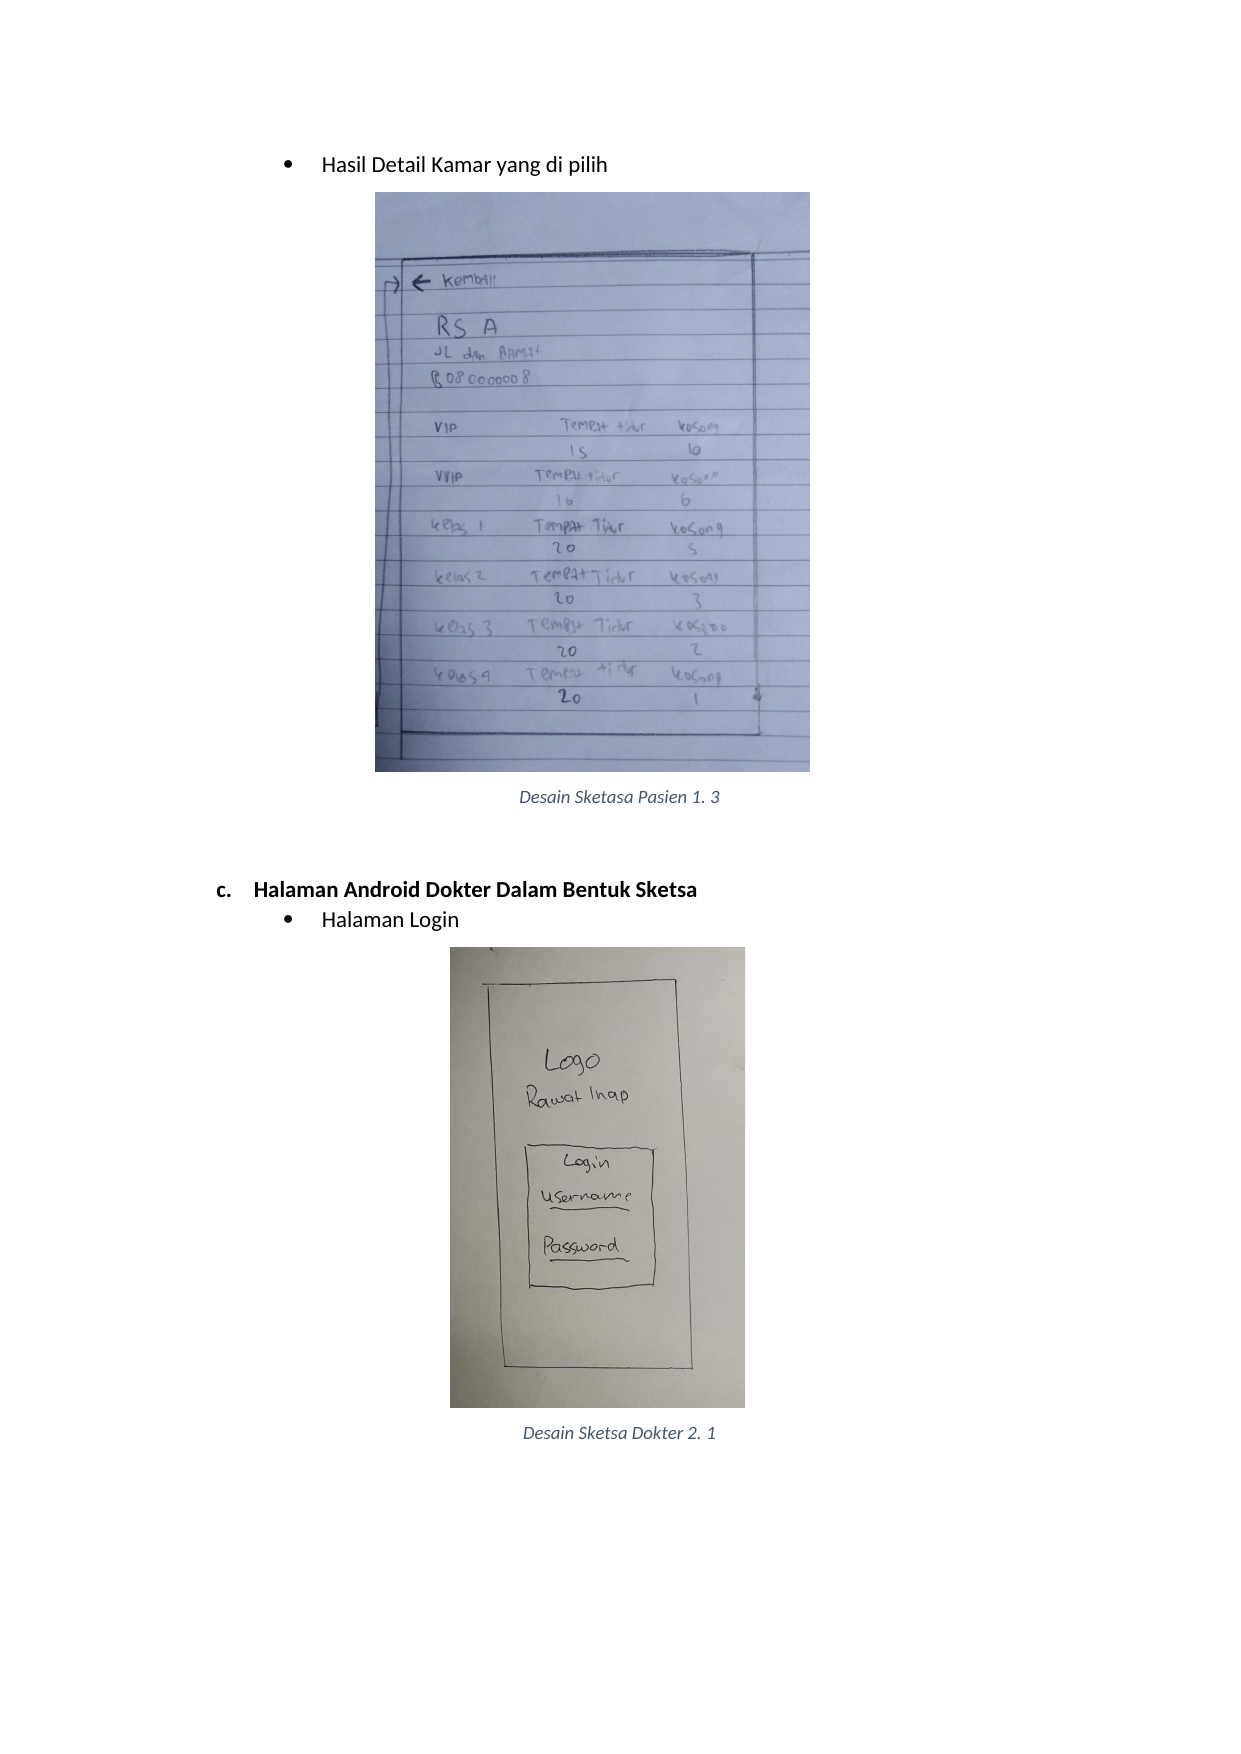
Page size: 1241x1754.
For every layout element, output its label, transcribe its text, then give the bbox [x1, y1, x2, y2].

subtitle Halaman Android Dokter Dalam Bentuk Sketsa [216, 875, 1090, 903]
text Desain Sketasa Pasien 1. 3 [150, 785, 1090, 808]
text Desain Sketsa Dokter 2. 1 [150, 1421, 1090, 1444]
picture [375, 192, 810, 772]
picture [450, 947, 746, 1408]
list Halaman Login [284, 905, 1090, 933]
list Hasil Detail Kamar yang di pilih [284, 150, 1090, 178]
